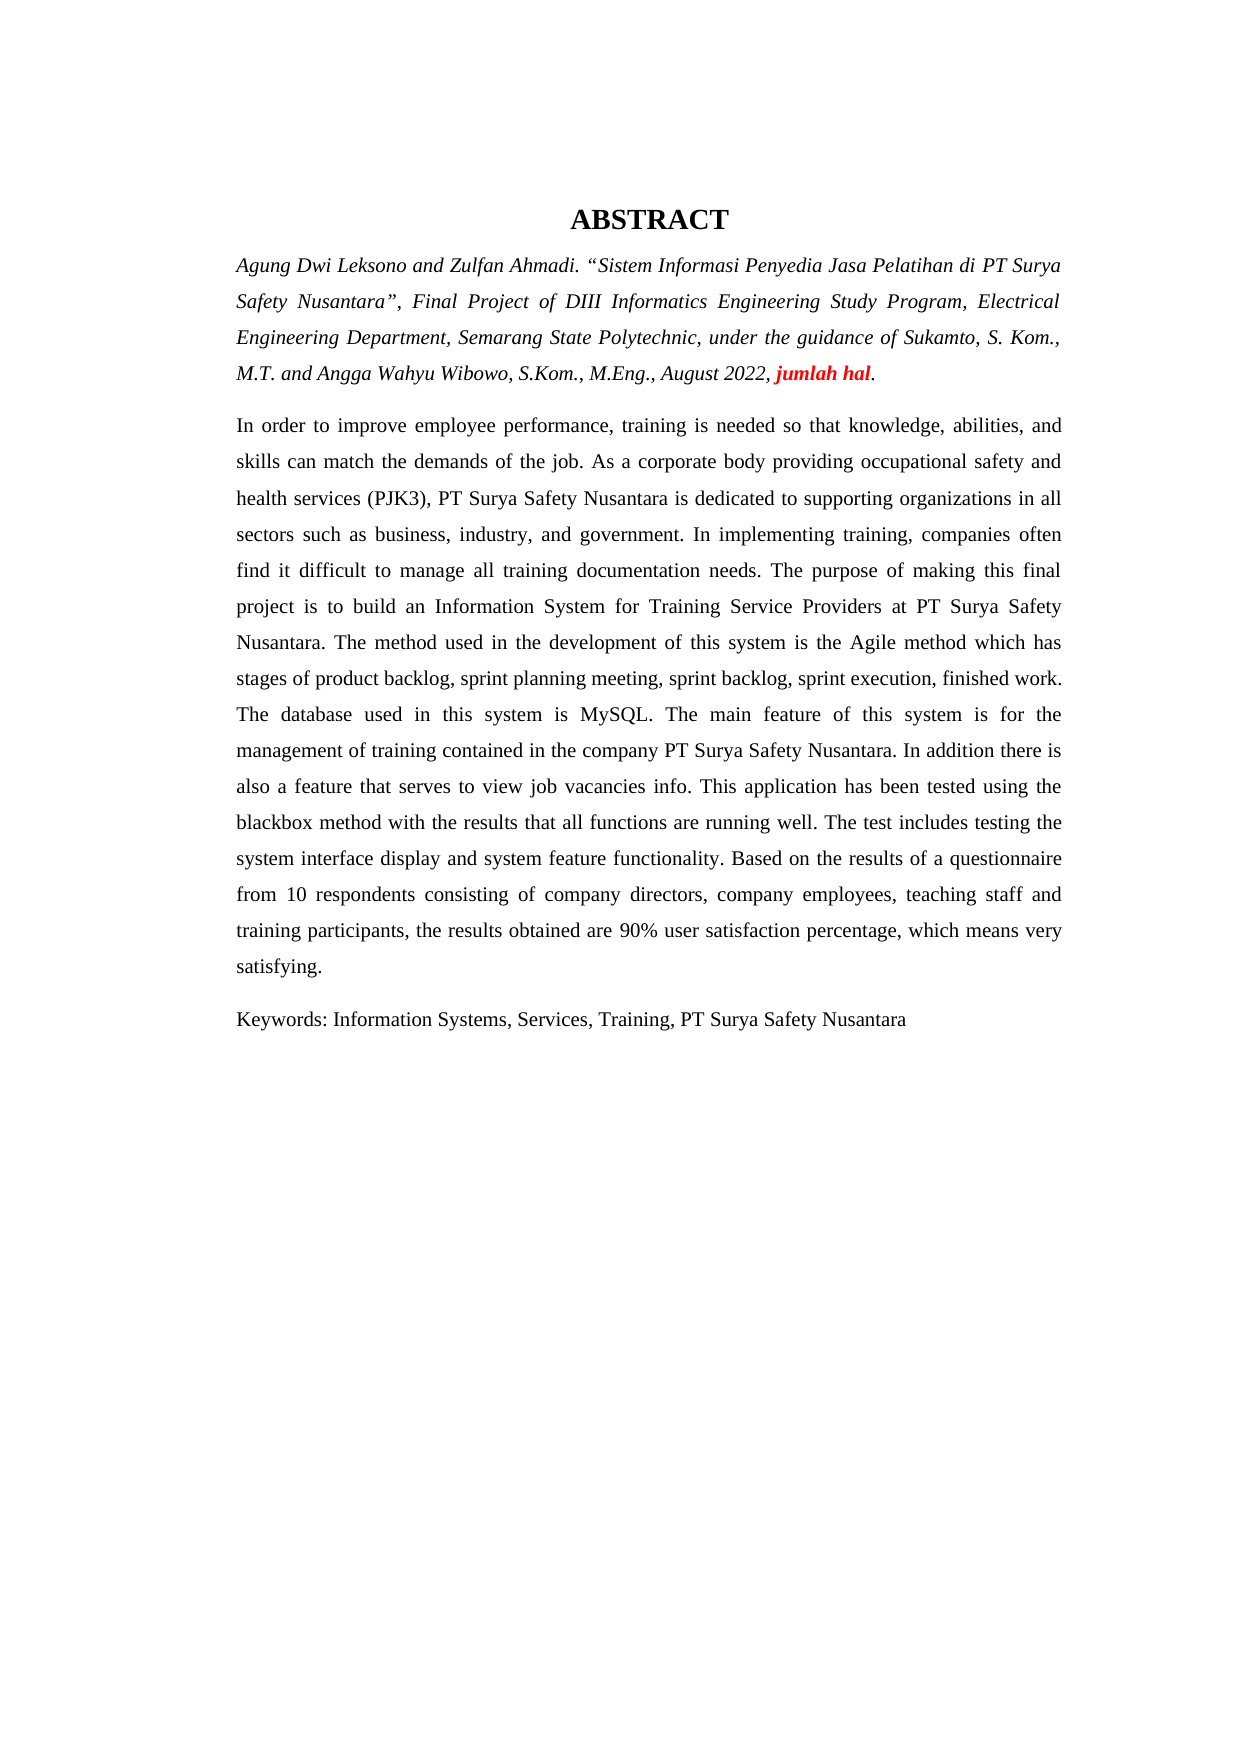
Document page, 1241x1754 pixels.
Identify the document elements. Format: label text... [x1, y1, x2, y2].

text Agung Dwi Leksono and Zulfan Ahmadi. “Sistem Informasi Penyedia Jasa Pelatihan di PT Surya Safety Nusantara”, Final Project of DIII Informatics Engineering Study Program, Electrical Engineering Department, Semarang State Polytechnic, under the guidance of Sukamto, S. Kom., M.T. and Angga Wahyu Wibowo, S.Kom., M.Eng., August 2022, jumlah hal. [236, 252, 1063, 385]
text In order to improve employee performance, training is needed so that knowledge, abilities, and skills can match the demands of the job. As a corporate body providing occupational safety and health services (PJK3), PT Surya Safety Nusantara is dedicated to supporting organizations in all sectors such as business, industry, and government. In implementing training, companies often find it difficult to manage all training documentation needs. The purpose of making this final project is to build an Information System for Training Service Providers at PT Surya Safety Nusantara. The method used in the development of this system is the Agile method which has stages of product backlog, sprint planning meeting, sprint backlog, sprint execution, finished work. The database used in this system is MySQL. The main feature of this system is for the management of training contained in the company PT Surya Safety Nusantara. In addition there is also a feature that serves to view job vacancies info. This application has been tested using the blackbox method with the results that all functions are running well. The test includes testing the system interface display and system feature functionality. Based on the results of a questionnaire from 10 respondents consisting of company directors, company employees, teaching staff and training participants, the results obtained are 90% user satisfaction percentage, which means very satisfying. [236, 413, 1063, 978]
text Keywords: Information Systems, Services, Training, PT Surya Safety Nusantara [236, 1007, 1063, 1031]
subtitle ABSTRACT [236, 202, 1063, 236]
